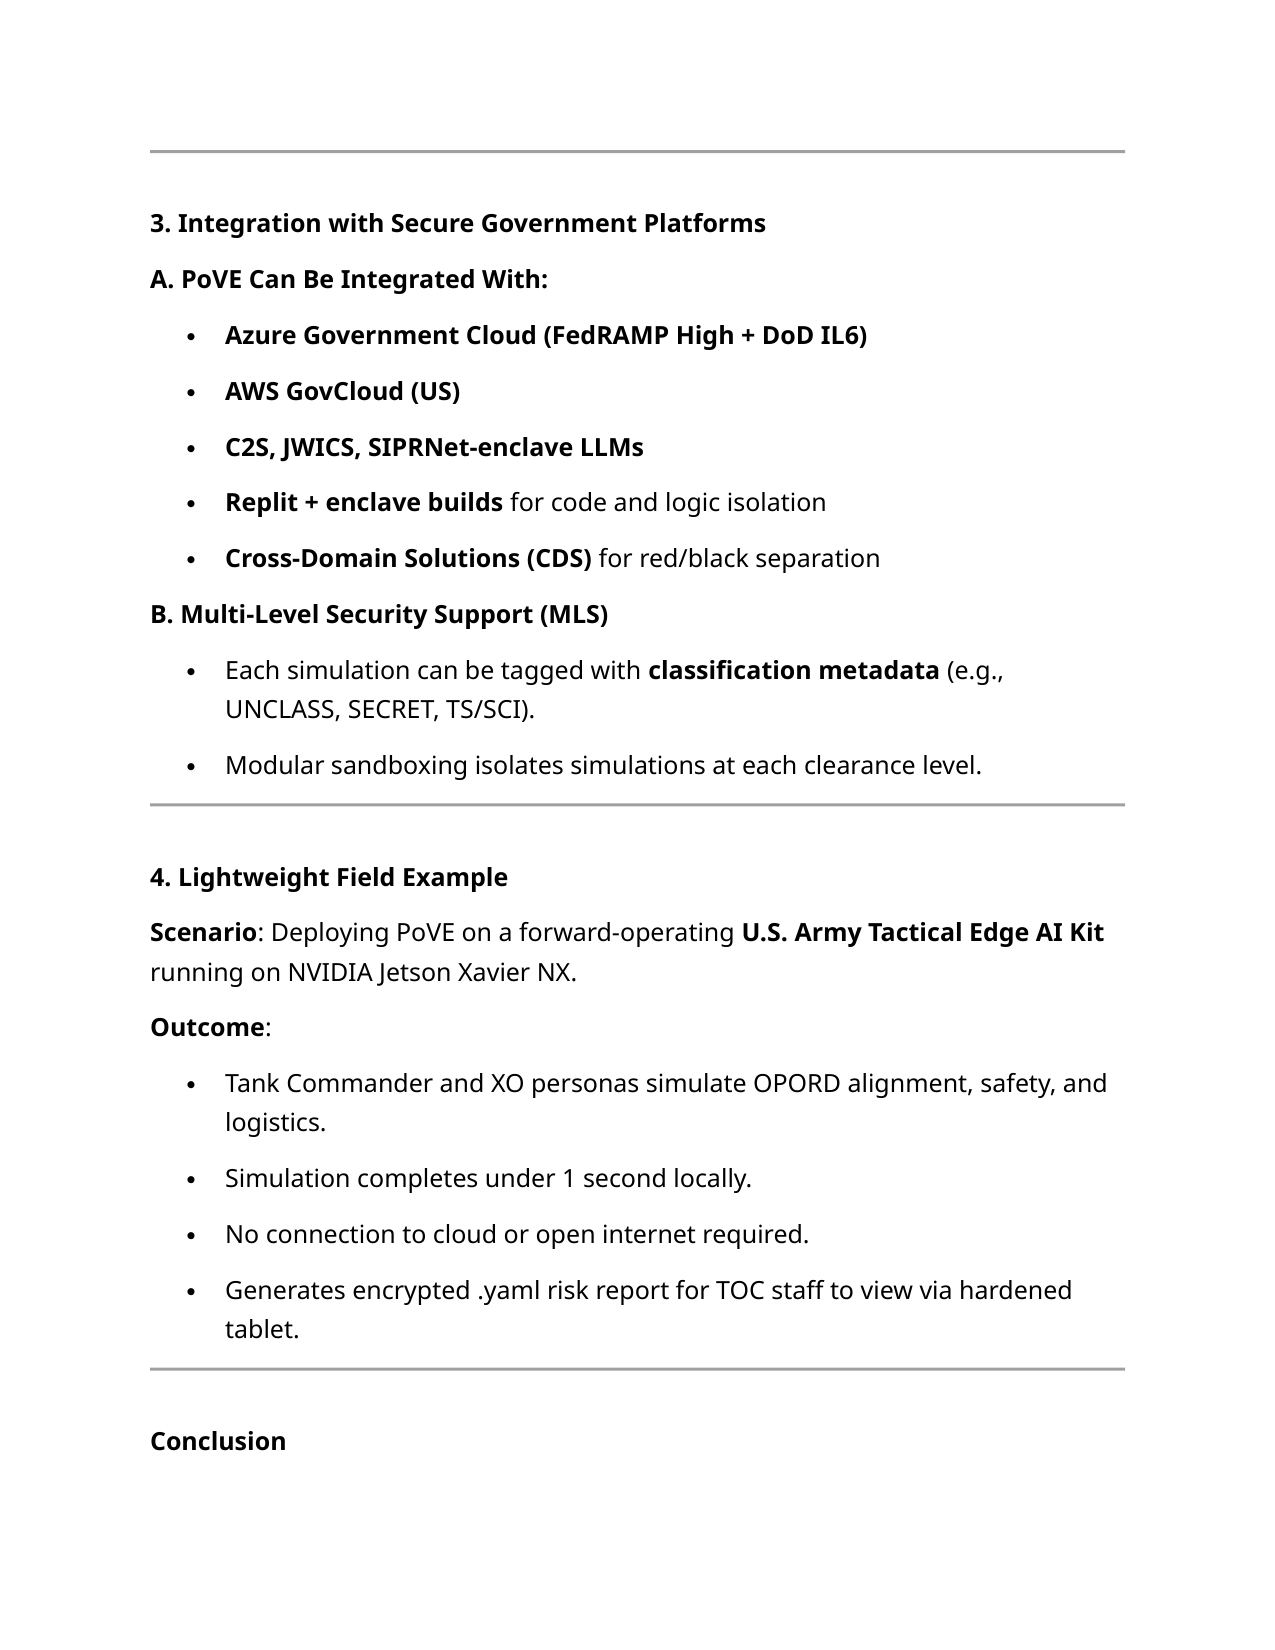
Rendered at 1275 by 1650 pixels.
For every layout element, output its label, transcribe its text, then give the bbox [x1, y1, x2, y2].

list Cross-Domain Solutions (CDS) for red/black separation [187, 541, 1125, 575]
list Replit + enclave builds for code and logic isolation [187, 485, 1125, 519]
list Tank Commander and XO personas simulate OPORD alignment, safety, and logistics. [187, 1066, 1125, 1139]
list Azure Government Cloud (FedRAMP High + DoD IL6) [187, 317, 1125, 352]
list Simulation completes under 1 second locally. [187, 1161, 1125, 1195]
list Modular sandboxing isolates simulations at each clearance level. [187, 747, 1125, 782]
text 4. Lightweight Field Example [150, 859, 1125, 893]
text Conclusion [150, 1423, 1125, 1457]
text A. PoVE Can Be Integrated With: [150, 262, 1125, 296]
list AWS GovCloud (US) [187, 373, 1125, 407]
text Outcome: [150, 1010, 1125, 1044]
text B. Multi-Level Security Support (MLS) [150, 597, 1125, 631]
text 3. Integration with Secure Government Platforms [150, 206, 1125, 240]
list C2S, JWICS, SIPRNet-enclave LLMs [187, 429, 1125, 463]
list Each simulation can be tagged with classification metadata (e.g., UNCLASS, SECRET, TS/SCI). [187, 652, 1125, 726]
text Scenario: Deploying PoVE on a forward-operating U.S. Army Tactical Edge AI Kit running on NVIDIA Jetson Xavier NX. [150, 915, 1125, 988]
list No connection to cloud or open internet required. [187, 1217, 1125, 1251]
list Generates encrypted .yaml risk report for TOC staff to view via hardened tablet. [187, 1272, 1125, 1346]
